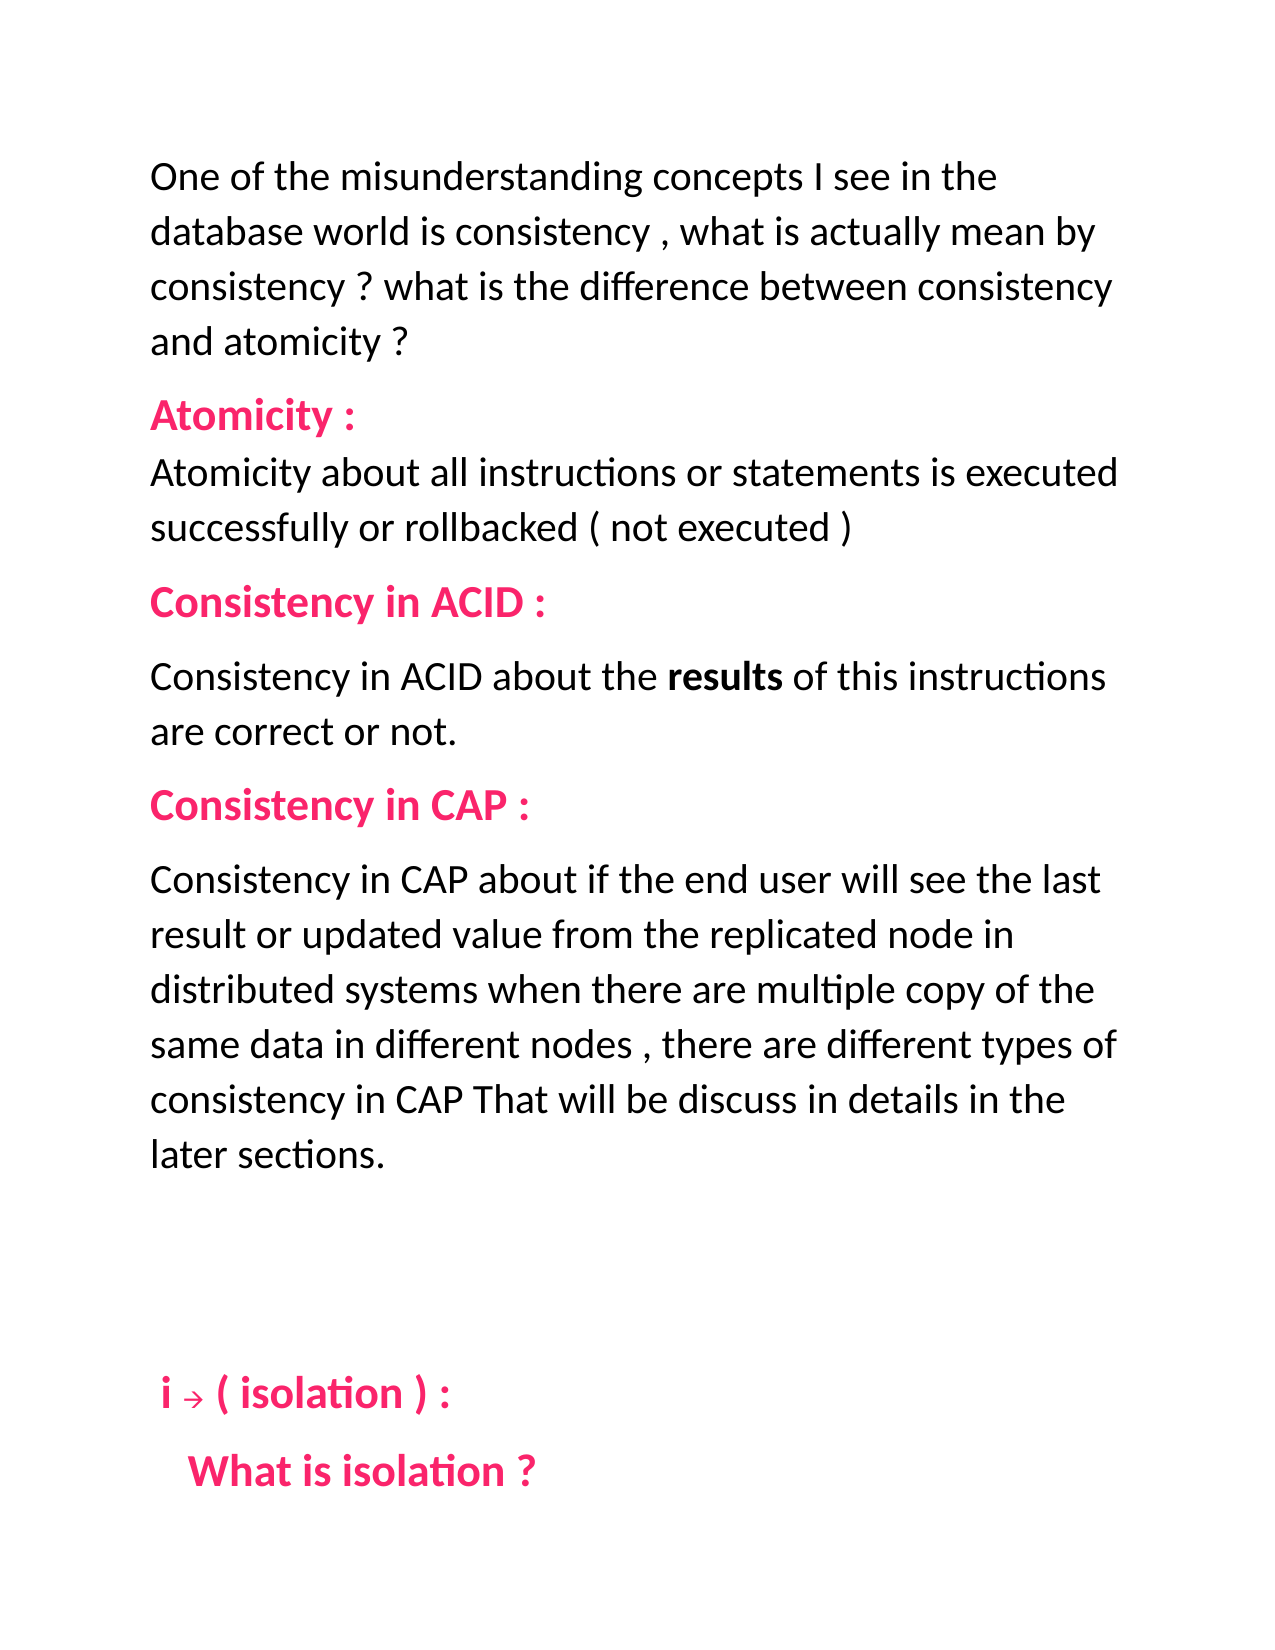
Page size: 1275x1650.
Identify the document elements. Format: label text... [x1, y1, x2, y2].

text Consistency in CAP : [150, 776, 1125, 832]
text i ( isolation ) : [150, 1364, 1125, 1420]
text Consistency in CAP about if the end user will see the last result or updated value from the replicated node in distributed systems when there are multiple copy of the same data in different nodes , there are different types of consistency in CAP That will be discuss in details in the later sections. [150, 853, 1125, 1178]
text Atomicity : Atomicity about all instructions or statements is executed successfully or rollbacked ( not executed ) [150, 386, 1125, 552]
text What is isolation ? [187, 1441, 1125, 1497]
text Consistency in ACID : [150, 573, 1125, 629]
text Consistency in ACID about the results of this instructions are correct or not. [150, 650, 1125, 755]
text One of the misunderstanding concepts I see in the database world is consistency , what is actually mean by consistency ? what is the difference between consistency and atomicity ? [150, 150, 1125, 366]
